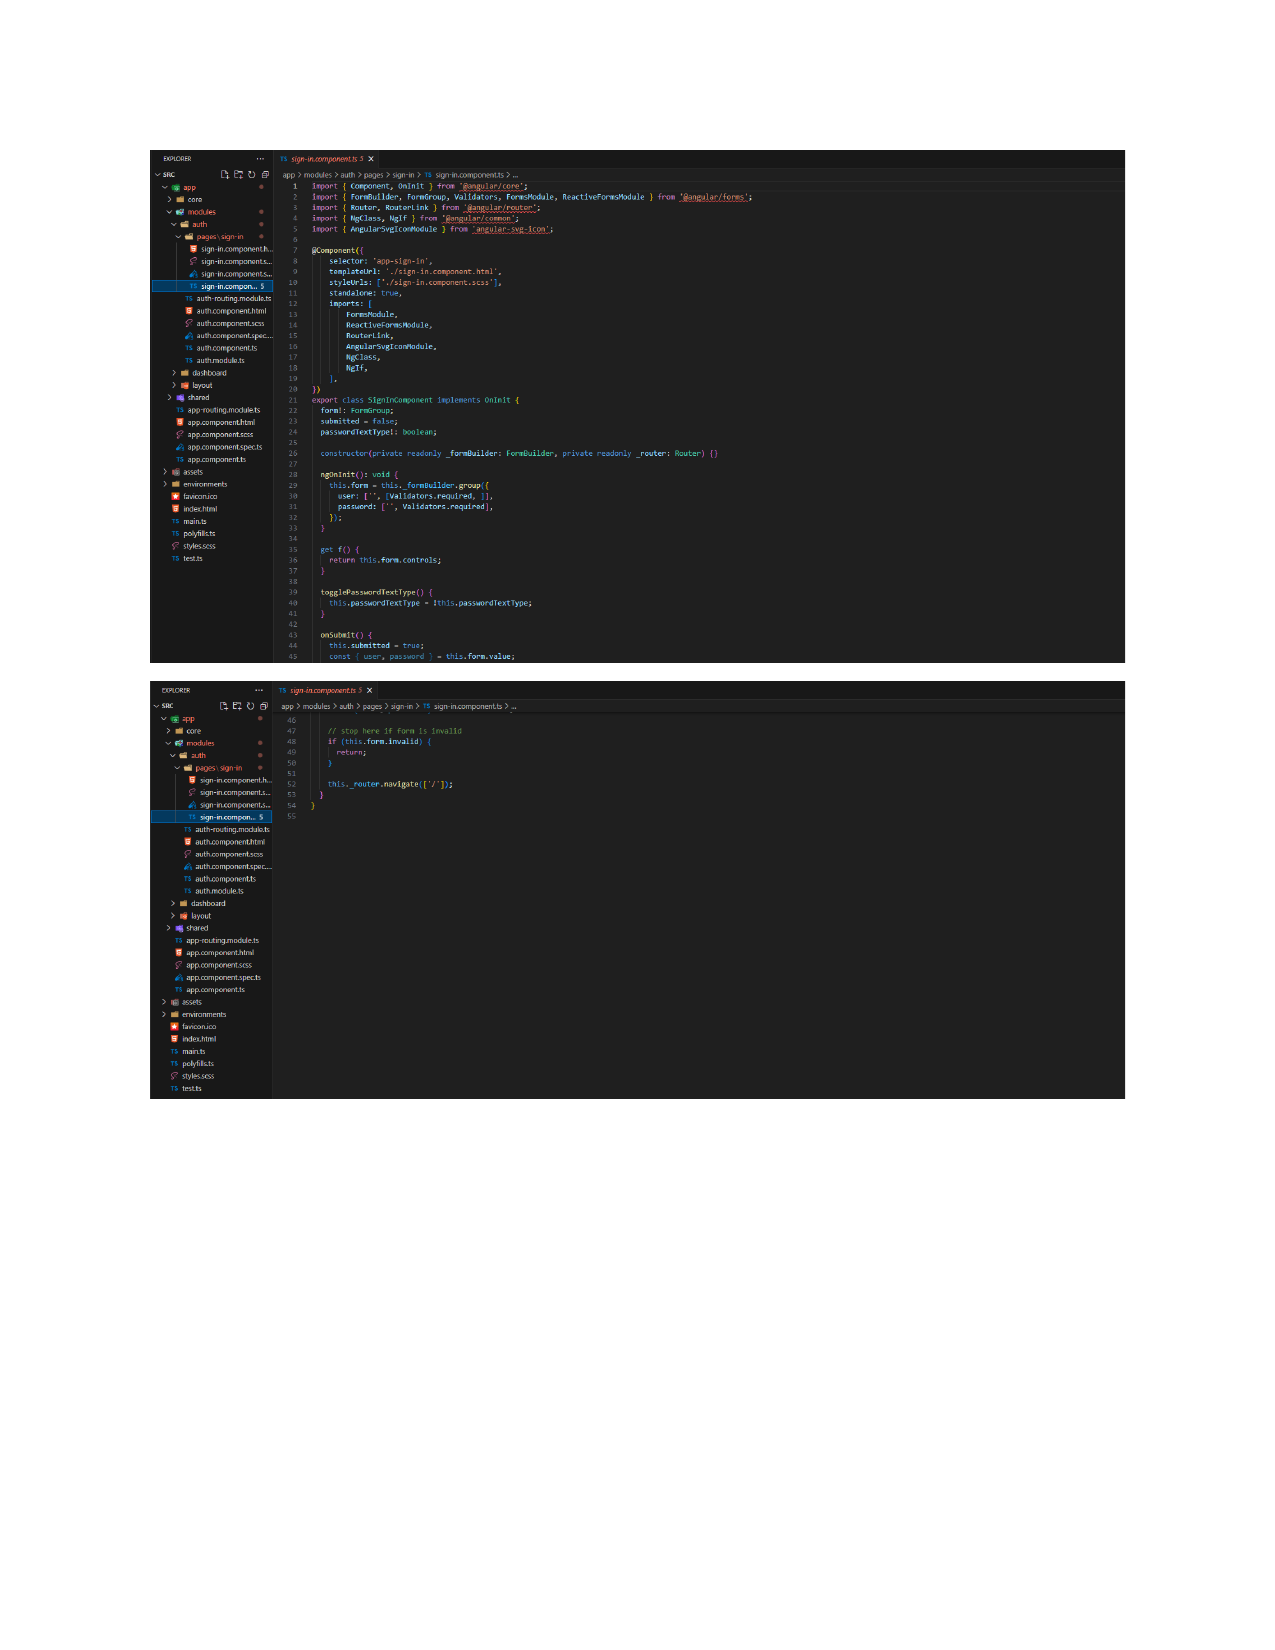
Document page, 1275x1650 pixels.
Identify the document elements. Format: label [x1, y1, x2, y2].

picture [150, 150, 1125, 663]
picture [150, 681, 1125, 1099]
